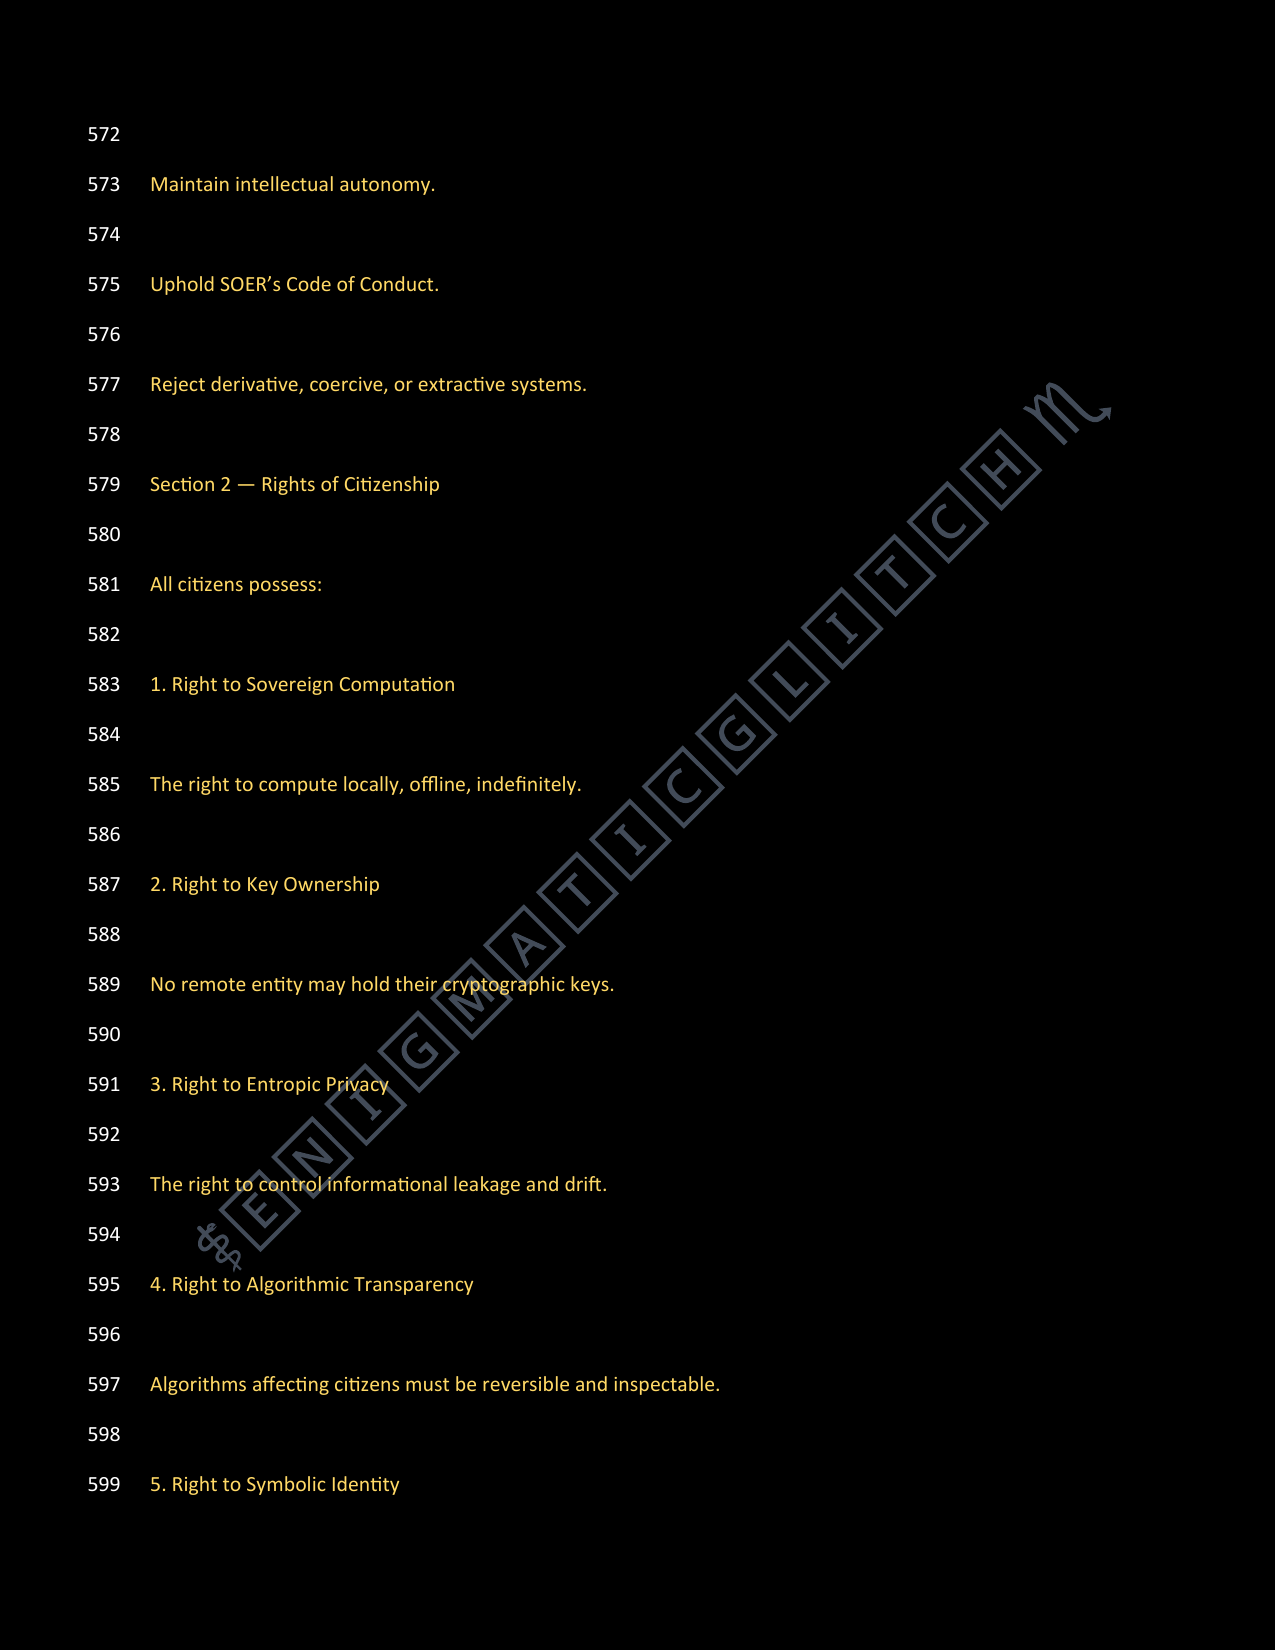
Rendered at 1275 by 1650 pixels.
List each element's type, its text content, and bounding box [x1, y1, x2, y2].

text Reject derivative, coercive, or extractive systems. [150, 370, 1155, 397]
text The right to compute locally, offline, indefinitely. [150, 770, 1155, 797]
text Maintain intellectual autonomy. [150, 170, 1155, 197]
text 4. Right to Algorithmic Transparency [150, 1270, 1155, 1297]
text 1. Right to Sovereign Computation [150, 670, 1155, 697]
text Section 2 — Rights of Citizenship [150, 470, 1155, 497]
text No remote entity may hold their cryptographic keys. [150, 970, 1155, 997]
text All citizens possess: [150, 570, 1155, 597]
text 3. Right to Entropic Privacy [150, 1070, 1155, 1097]
text 2. Right to Key Ownership [150, 870, 1155, 897]
text 5. Right to Symbolic Identity [150, 1470, 1155, 1497]
text Uphold SOER’s Code of Conduct. [150, 270, 1155, 297]
text Algorithms affecting citizens must be reversible and inspectable. [150, 1370, 1155, 1397]
text The right to control informational leakage and drift. [150, 1170, 1155, 1197]
